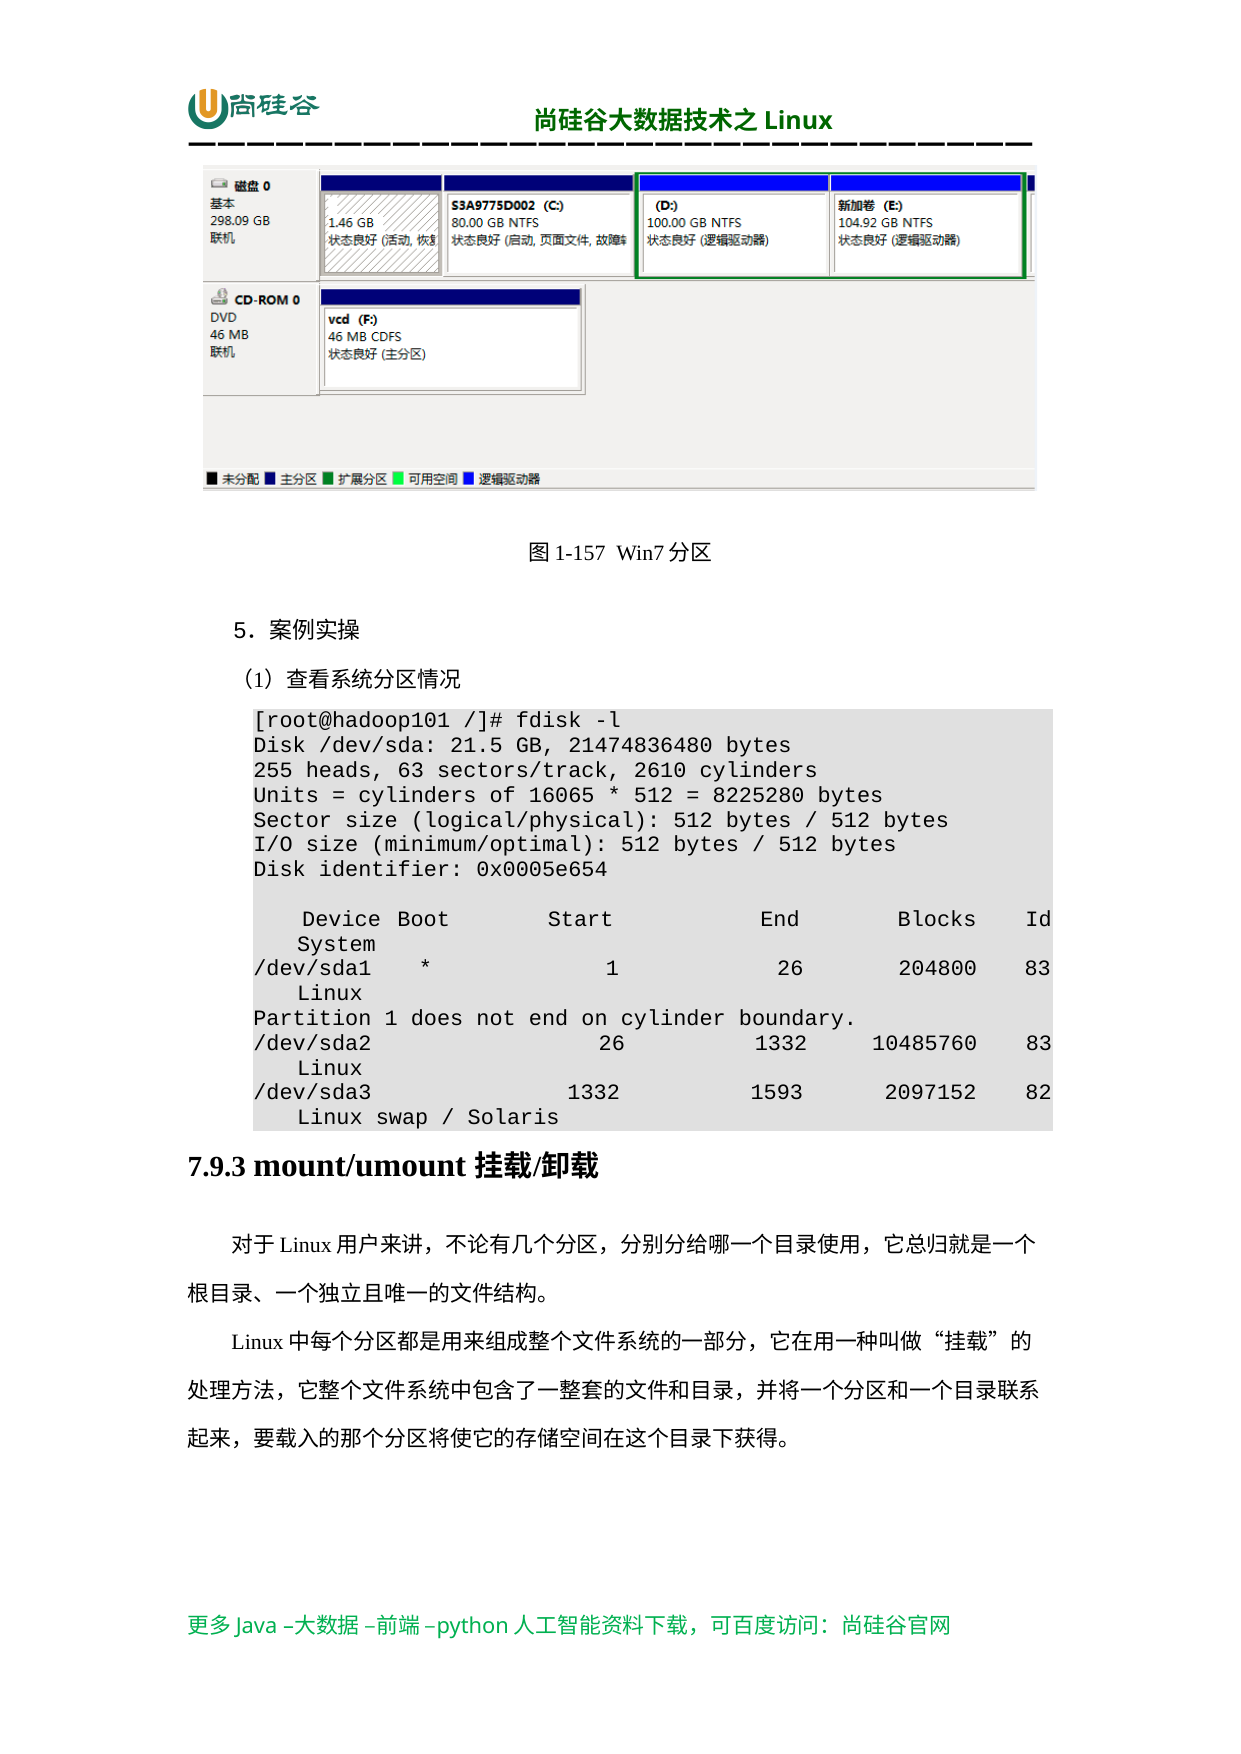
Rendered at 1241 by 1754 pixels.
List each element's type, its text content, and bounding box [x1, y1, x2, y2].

text /dev/sda1 * 1 26 204800 83 Linux [253, 957, 1053, 1007]
text 图1-157 Win7分区 [187, 535, 1053, 567]
text /dev/sda2 26 1332 10485760 83 Linux [253, 1032, 1053, 1081]
text Disk identifier: 0x0005e654 [253, 858, 1053, 883]
text 对于Linux用户来讲，不论有几个分区，分别分给哪一个目录使用，它总归就是一个根目录、一个独立且唯一的文件结构。 [187, 1226, 1053, 1308]
subtitle 7.9.3 mount/umount 挂载/卸载 [187, 1131, 1053, 1196]
text Units = cylinders of 16065 * 512 = 8225280 bytes [253, 784, 1053, 809]
picture [203, 165, 1038, 491]
text Partition 1 does not end on cylinder boundary. [253, 1007, 1053, 1032]
text I/O size (minimum/optimal): 512 bytes / 512 bytes [253, 833, 1053, 858]
text [root@hadoop101 /]# fdisk -l [253, 709, 1053, 734]
text 255 heads, 63 sectors/track, 2610 cylinders [253, 759, 1053, 784]
text Device Boot Start End Blocks Id System [253, 908, 1053, 957]
text Linux中每个分区都是用来组成整个文件系统的一部分，它在用一种叫做“挂载”的处理方法，它整个文件系统中包含了一整套的文件和目录，并将一个分区和一个目录联系起来，要载入的那个分区将使它的存储空间在这个目录下获得。 [187, 1323, 1053, 1453]
text Sector size (logical/physical): 512 bytes / 512 bytes [253, 809, 1053, 833]
text （1）查看系统分区情况 [187, 661, 1053, 694]
text Disk /dev/sda: 21.5 GB, 21474836480 bytes [253, 734, 1053, 759]
text 5．案例实操 [187, 596, 1053, 661]
picture [187, 88, 321, 130]
text /dev/sda3 1332 1593 2097152 82 Linux swap / Solaris [253, 1081, 1053, 1131]
